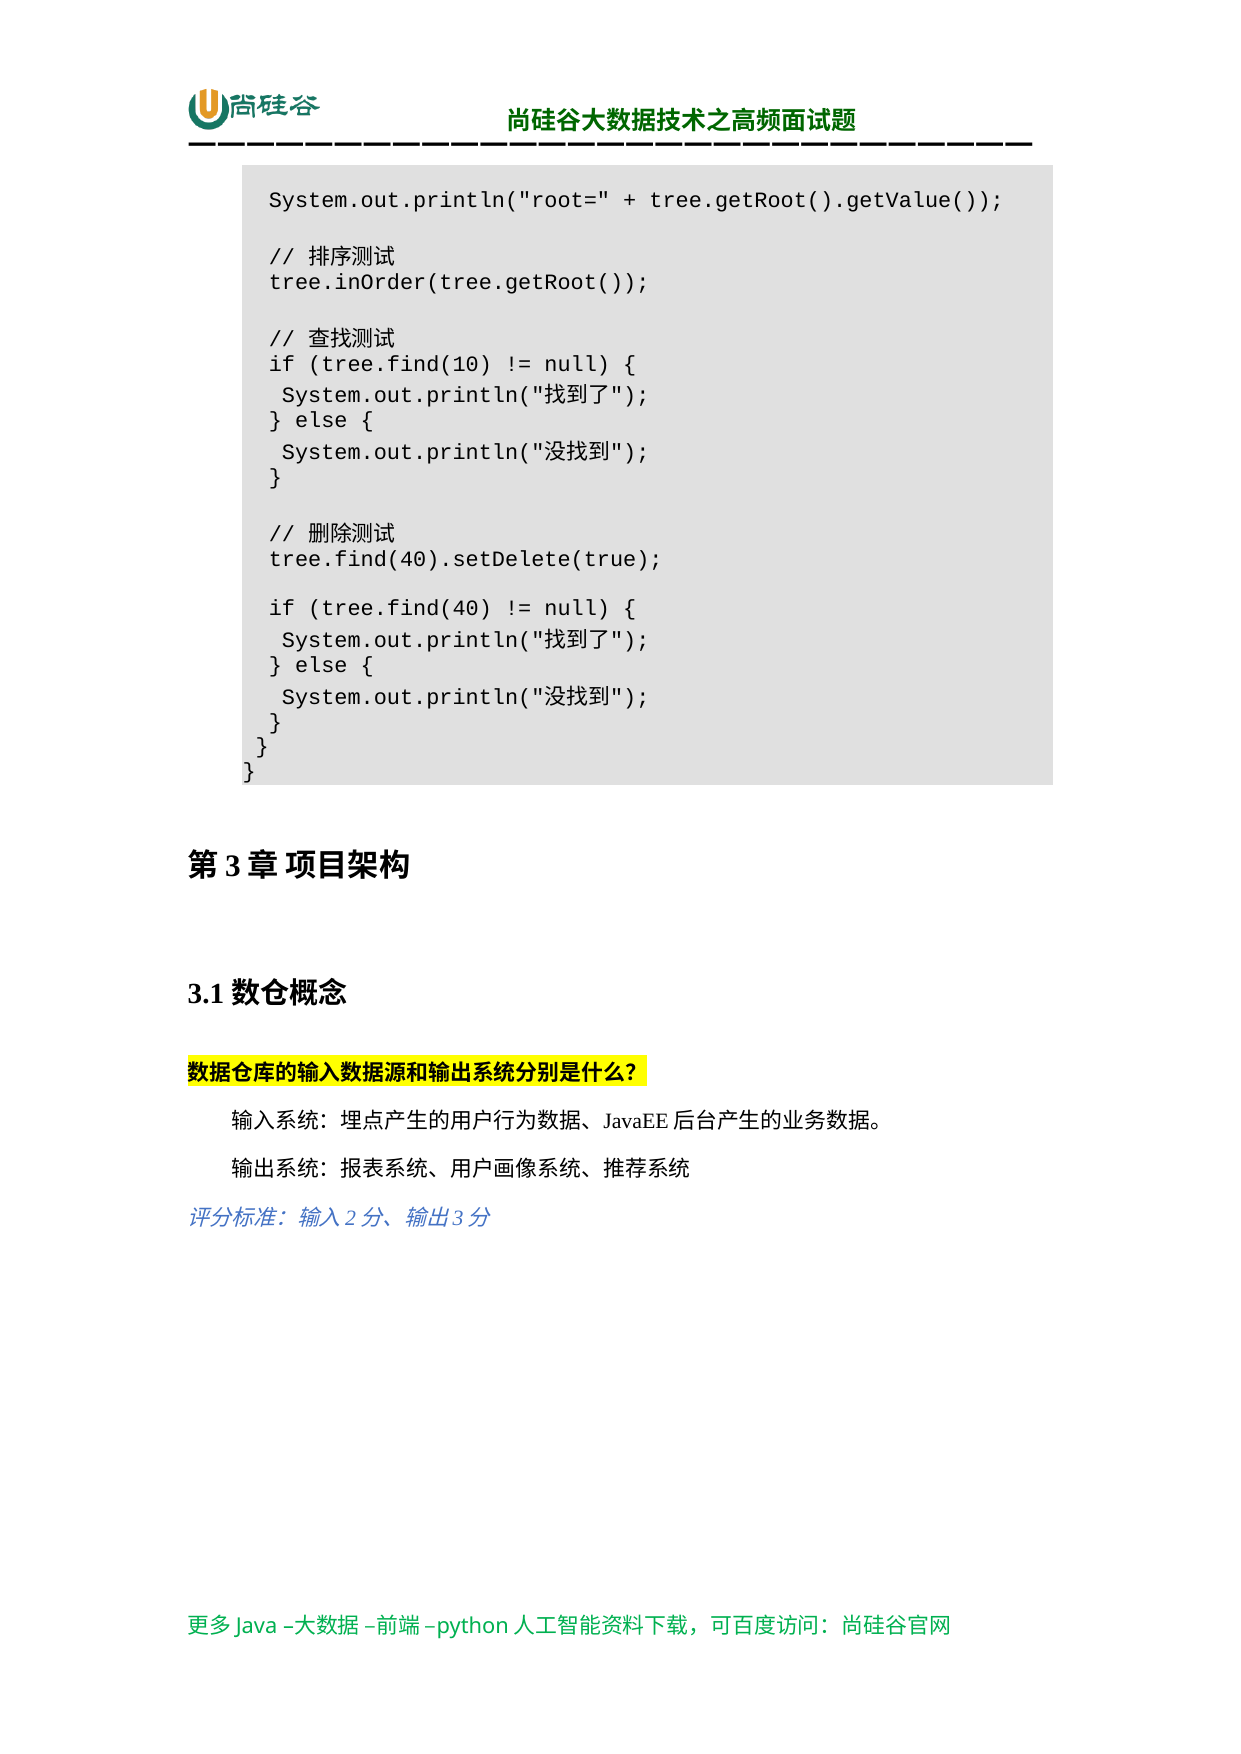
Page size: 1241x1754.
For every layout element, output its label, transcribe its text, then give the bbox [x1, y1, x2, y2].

text System.out.println("没找到"); [242, 679, 1053, 711]
text tree.find(40).setDelete(true); [242, 548, 1053, 573]
text System.out.println("root=" + tree.getRoot().getValue()); [242, 189, 1053, 214]
text 数据仓库的输入数据源和输出系统分别是什么？ [187, 1054, 1053, 1087]
text } else { [242, 409, 1053, 434]
text tree.inOrder(tree.getRoot()); [242, 271, 1053, 296]
text // 查找测试 [242, 321, 1053, 353]
text 输出系统：报表系统、用户画像系统、推荐系统 [187, 1151, 1053, 1183]
subtitle 第3章 项目架构 [187, 830, 1053, 895]
text // 删除测试 [242, 516, 1053, 548]
text System.out.println("找到了"); [242, 622, 1053, 654]
text 输入系统：埋点产生的用户行为数据、JavaEE后台产生的业务数据。 [187, 1102, 1053, 1135]
text 评分标准：输入2分、输出3分 [187, 1199, 1053, 1232]
text } else { [242, 654, 1053, 679]
text } [242, 736, 1053, 761]
text // 排序测试 [242, 239, 1053, 271]
text } [242, 466, 1053, 491]
text if (tree.find(10) != null) { [242, 353, 1053, 377]
text if (tree.find(40) != null) { [242, 597, 1053, 622]
text } [242, 711, 1053, 736]
subtitle 3.1 数仓概念 [187, 959, 1053, 1024]
text System.out.println("没找到"); [242, 434, 1053, 466]
text } [242, 761, 1053, 785]
text System.out.println("找到了"); [242, 377, 1053, 409]
